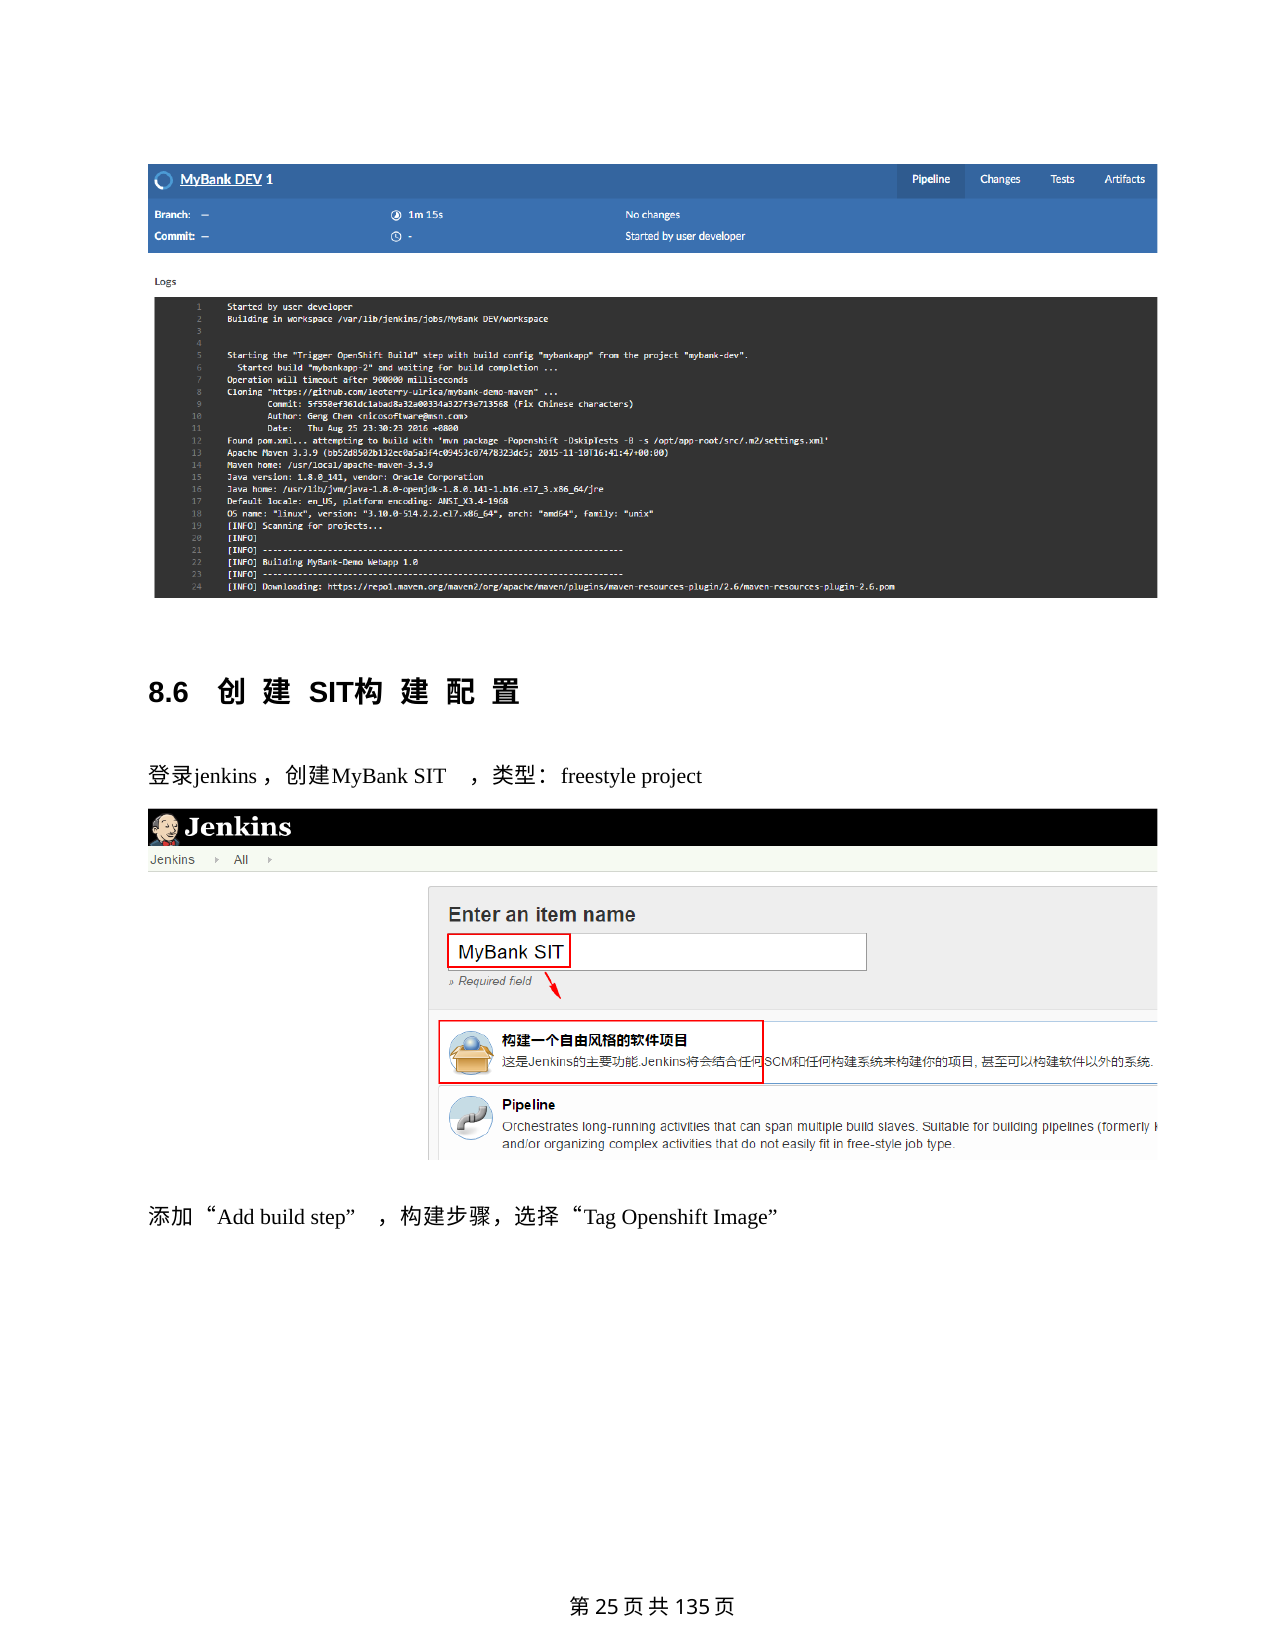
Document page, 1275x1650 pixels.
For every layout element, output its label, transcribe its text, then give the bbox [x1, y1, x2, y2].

picture [148, 164, 1158, 599]
picture [148, 808, 1158, 1160]
text 添加“Add build step”，构建步骤，选择“Tag Openshift Image” [148, 1196, 1156, 1233]
subtitle 创建SIT构建配置 [148, 652, 1156, 727]
text 登录jenkins，创建MyBank SIT，类型：freestyle project [148, 755, 1156, 792]
